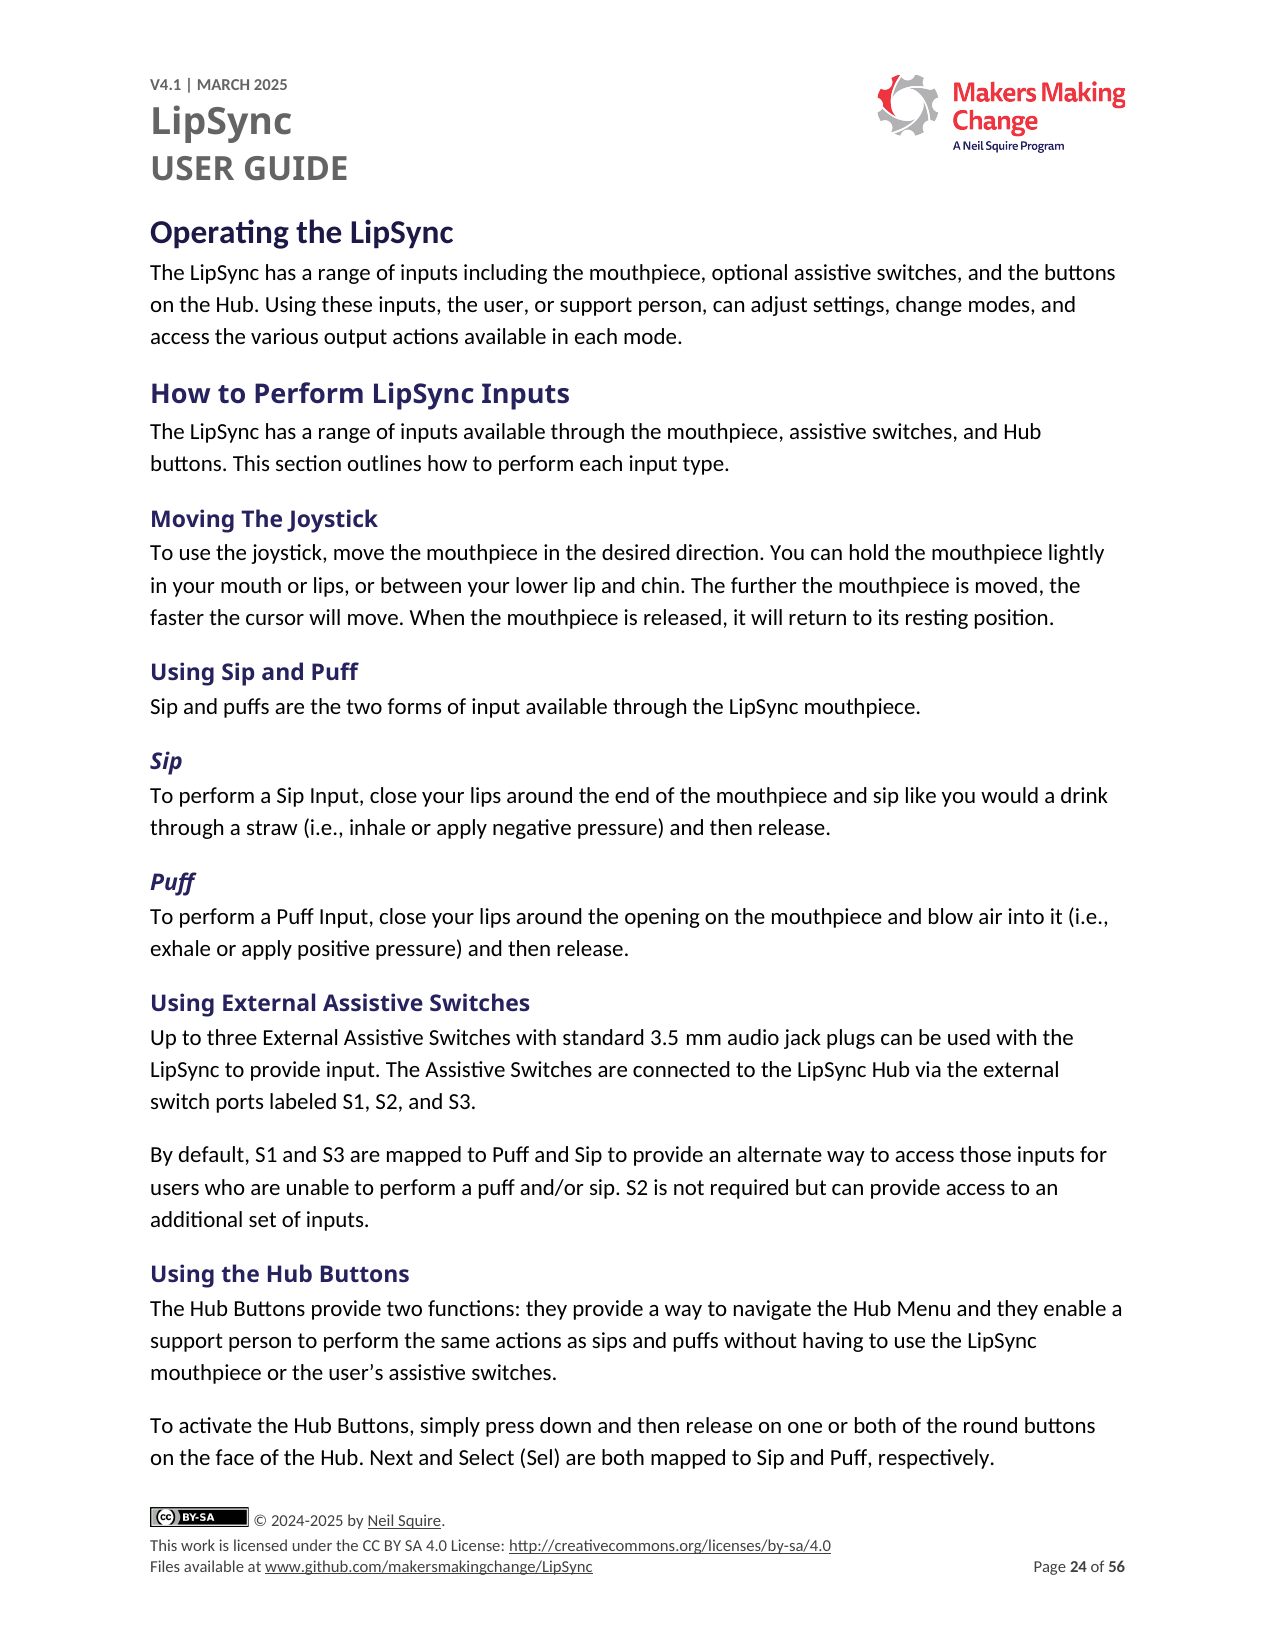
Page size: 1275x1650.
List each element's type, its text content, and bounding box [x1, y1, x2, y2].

text Up to three External Assistive Switches with standard 3.5 mm audio jack plugs can be used with the LipSync to provide input. The Assistive Switches are connected to the LipSync Hub via the external switch ports labeled S1, S2, and S3. [150, 1023, 1125, 1116]
subtitle Sip [150, 745, 1125, 776]
text By default, S1 and S3 are mapped to Puff and Sip to provide an alternate way to access those inputs for users who are unable to perform a puff and/or sip. S2 is not required but can provide access to an additional set of inputs. [150, 1141, 1125, 1233]
subtitle Puff [150, 866, 1125, 897]
text To perform a Puff Input, close your lips around the opening on the mouthpiece and blow air into it (i.e., exhale or apply positive pressure) and then release. [150, 902, 1125, 962]
subtitle How to Perform LipSync Inputs [150, 375, 1125, 412]
subtitle Using the Hub Buttons [150, 1258, 1125, 1289]
text Sip and puffs are the two forms of input available through the LipSync mouthpiece. [150, 692, 1125, 720]
picture [877, 75, 1125, 153]
picture [150, 1507, 249, 1527]
subtitle Using External Assistive Switches [150, 987, 1125, 1018]
text To use the joystick, move the mouthpiece in the desired direction. You can hold the mouthpiece lightly in your mouth or lips, or between your lower lip and chin. The further the mouthpiece is moved, the faster the cursor will move. When the mouthpiece is released, it will return to its resting position. [150, 538, 1125, 631]
text To activate the Hub Buttons, simply press down and then release on one or both of the round buttons on the face of the Hub. Next and Select (Sel) are both mapped to Sip and Puff, respectively. [150, 1411, 1125, 1471]
text To perform a Sip Input, close your lips around the end of the mouthpiece and sip like you would a drink through a straw (i.e., inhale or apply negative pressure) and then release. [150, 781, 1125, 841]
subtitle Moving The Joystick [150, 503, 1125, 534]
text The LipSync has a range of inputs including the mouthpiece, optional assistive switches, and the buttons on the Hub. Using these inputs, the user, or support person, can adjust settings, change modes, and access the various output actions available in each mode. [150, 258, 1125, 350]
subtitle Using Sip and Puff [150, 656, 1125, 687]
subtitle Operating the LipSync [150, 211, 1125, 252]
text The Hub Buttons provide two functions: they provide a way to navigate the Hub Menu and they enable a support person to perform the same actions as sips and puffs without having to use the LipSync mouthpiece or the user’s assistive switches. [150, 1294, 1125, 1386]
text The LipSync has a range of inputs available through the mouthpiece, assistive switches, and Hub buttons. This section outlines how to perform each input type. [150, 417, 1125, 478]
